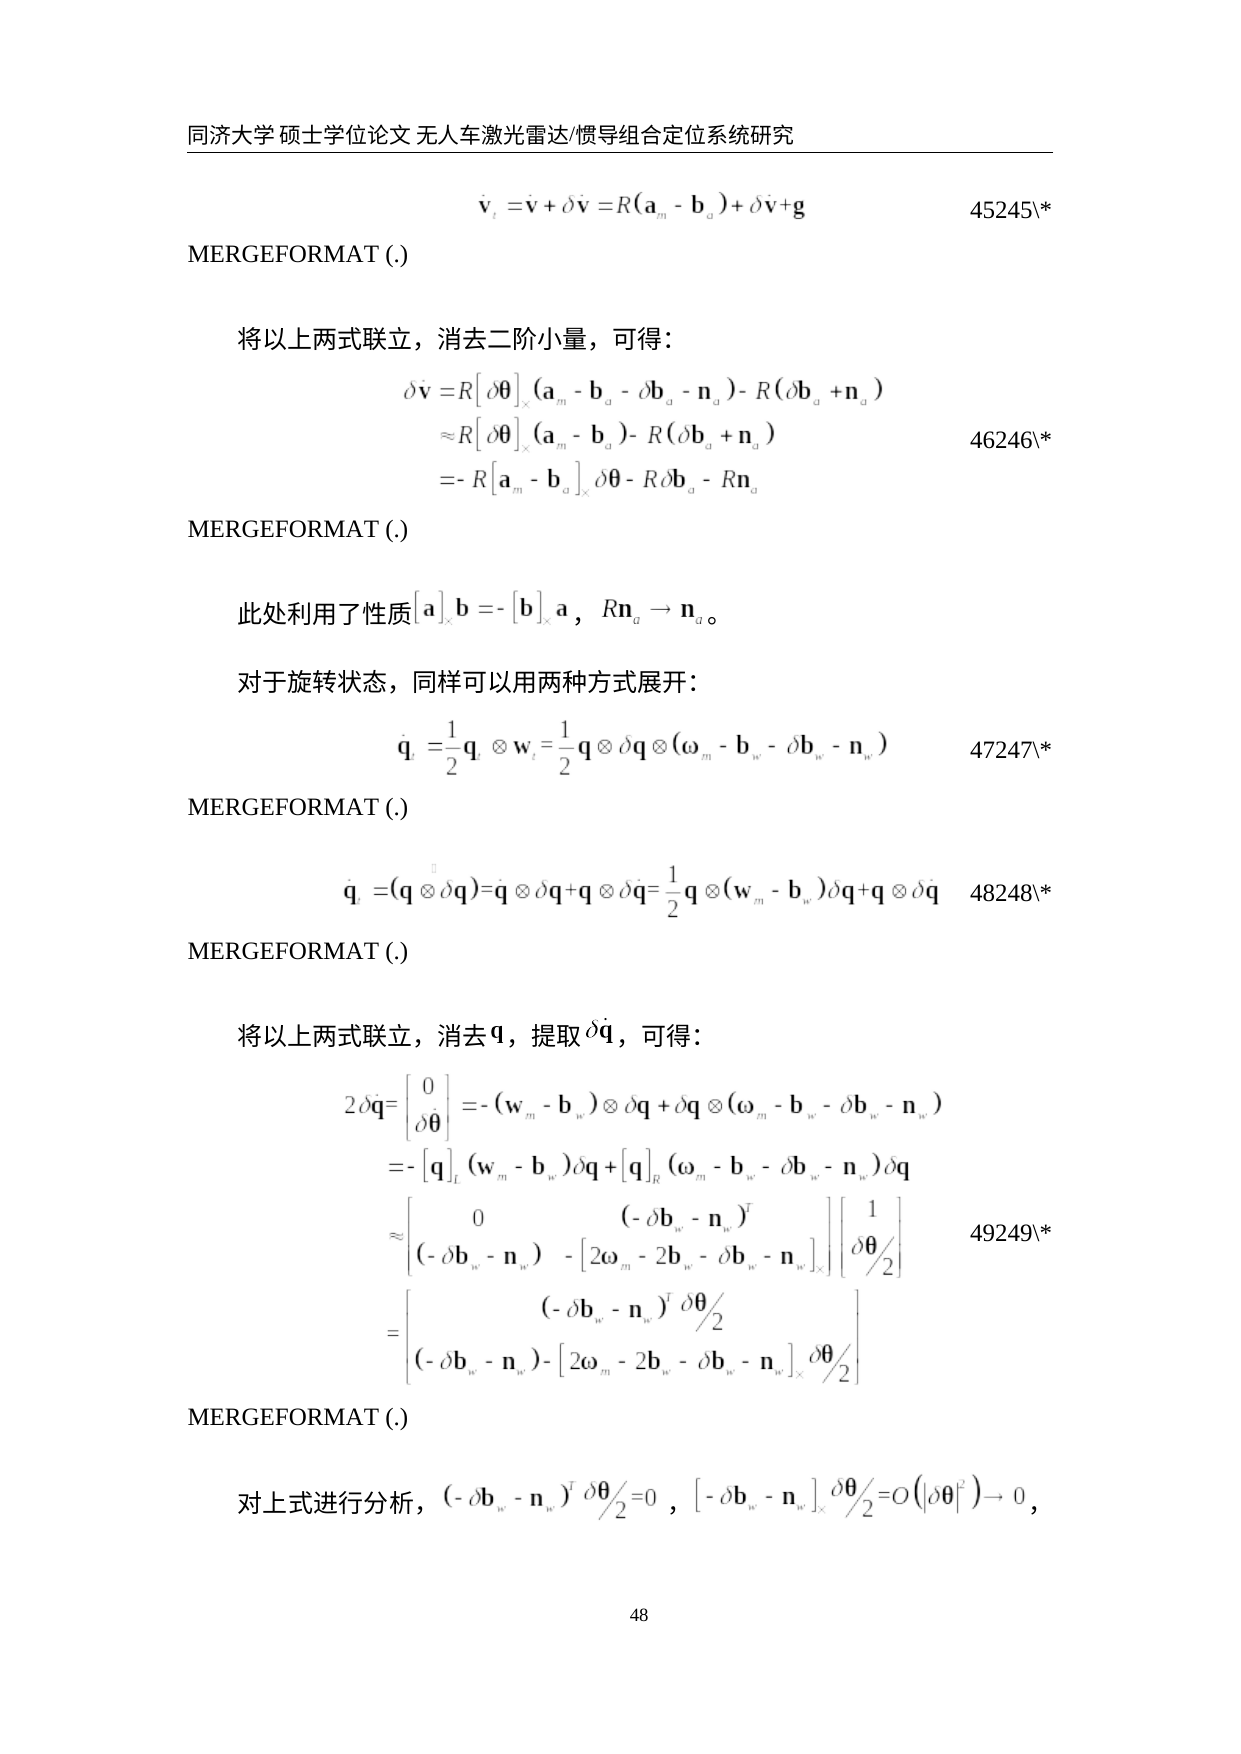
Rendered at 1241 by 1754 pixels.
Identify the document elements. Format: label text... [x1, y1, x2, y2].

text 将以上两式联立，消去二阶小量，可得： [187, 304, 1053, 372]
text 此处利用了性质，。 [187, 579, 1053, 647]
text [187, 1467, 1053, 1535]
text 对于旋转状态，同样可以用两种方式展开： [187, 647, 1053, 715]
text 将以上两式联立，消去，提取，可得： [187, 1001, 1053, 1069]
